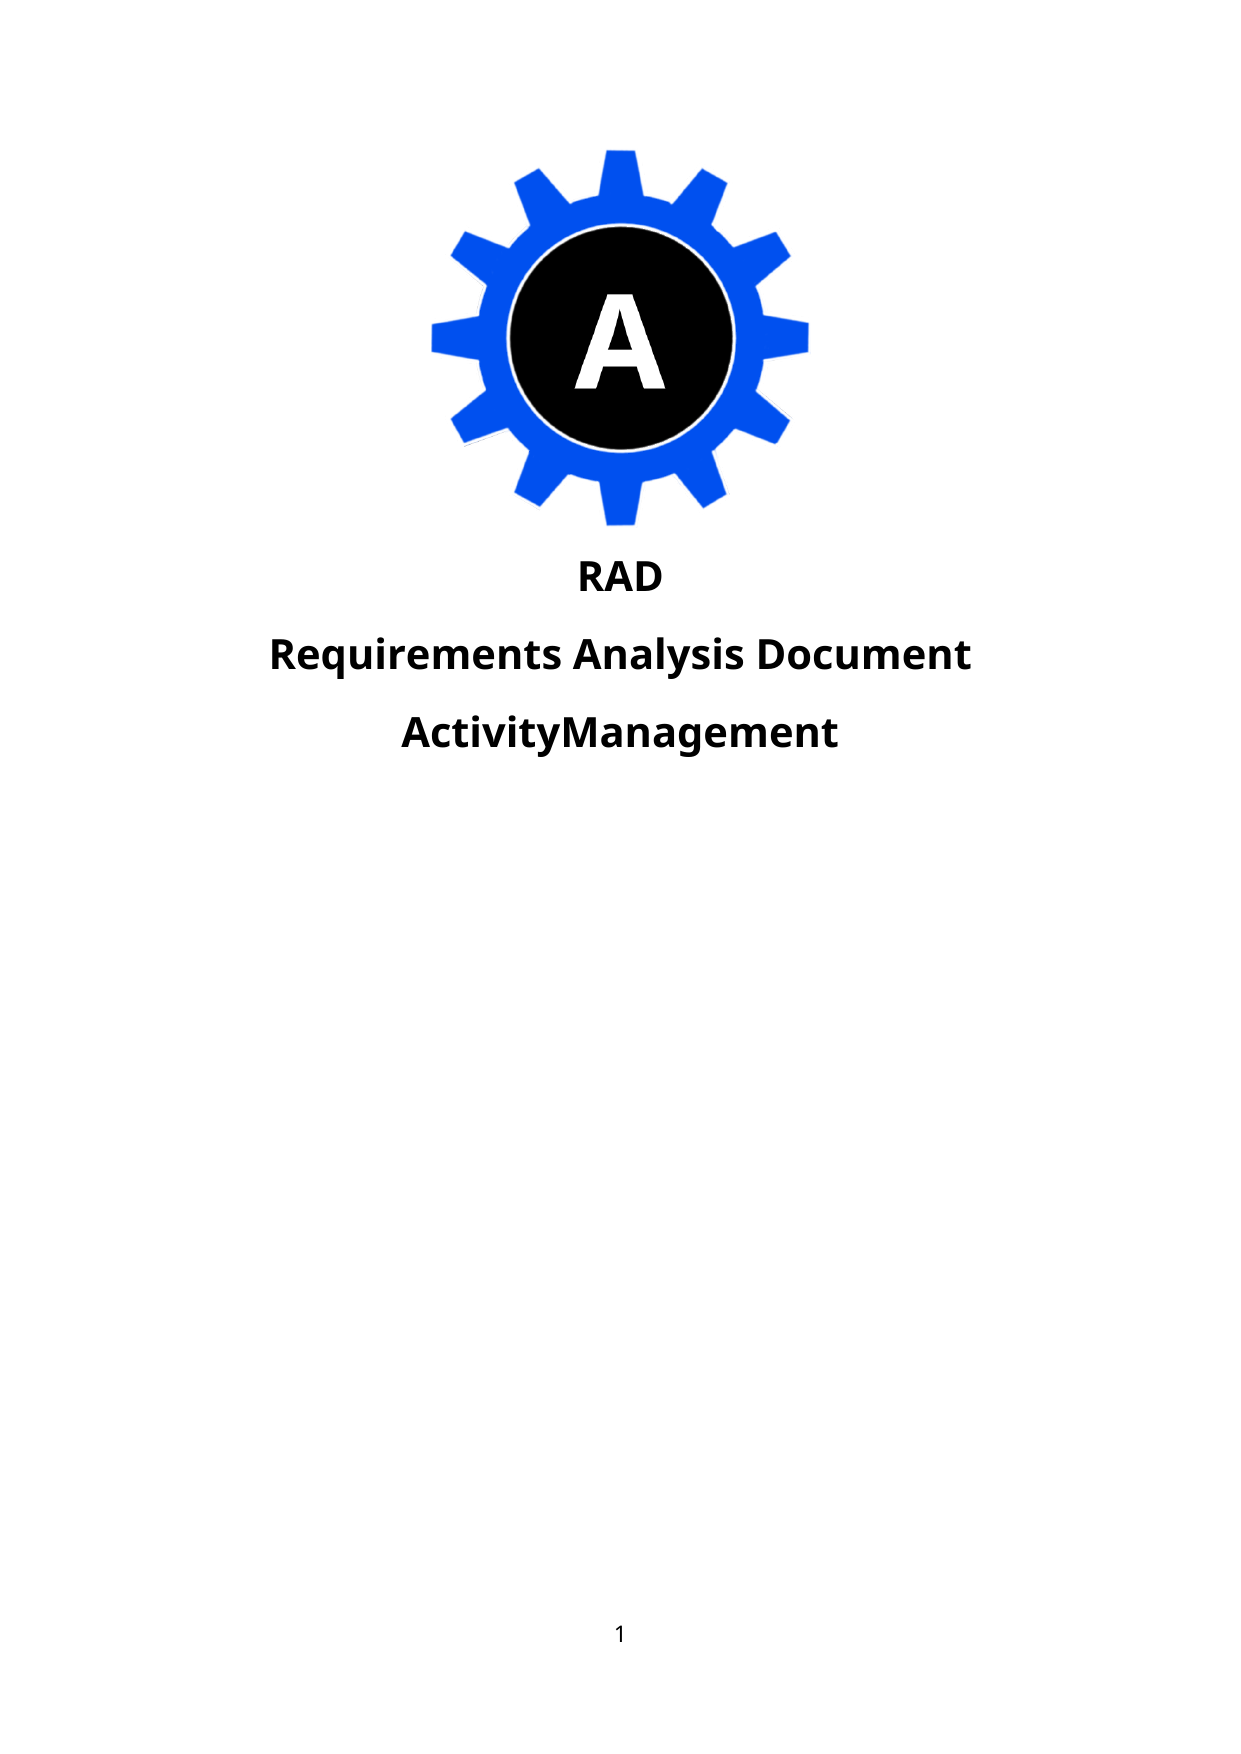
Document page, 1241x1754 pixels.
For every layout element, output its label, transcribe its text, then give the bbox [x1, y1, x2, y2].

text Requirements Analysis Document [118, 625, 1122, 682]
text RAD [118, 547, 1122, 604]
text ActivityManagement [118, 703, 1122, 760]
picture [428, 147, 812, 528]
